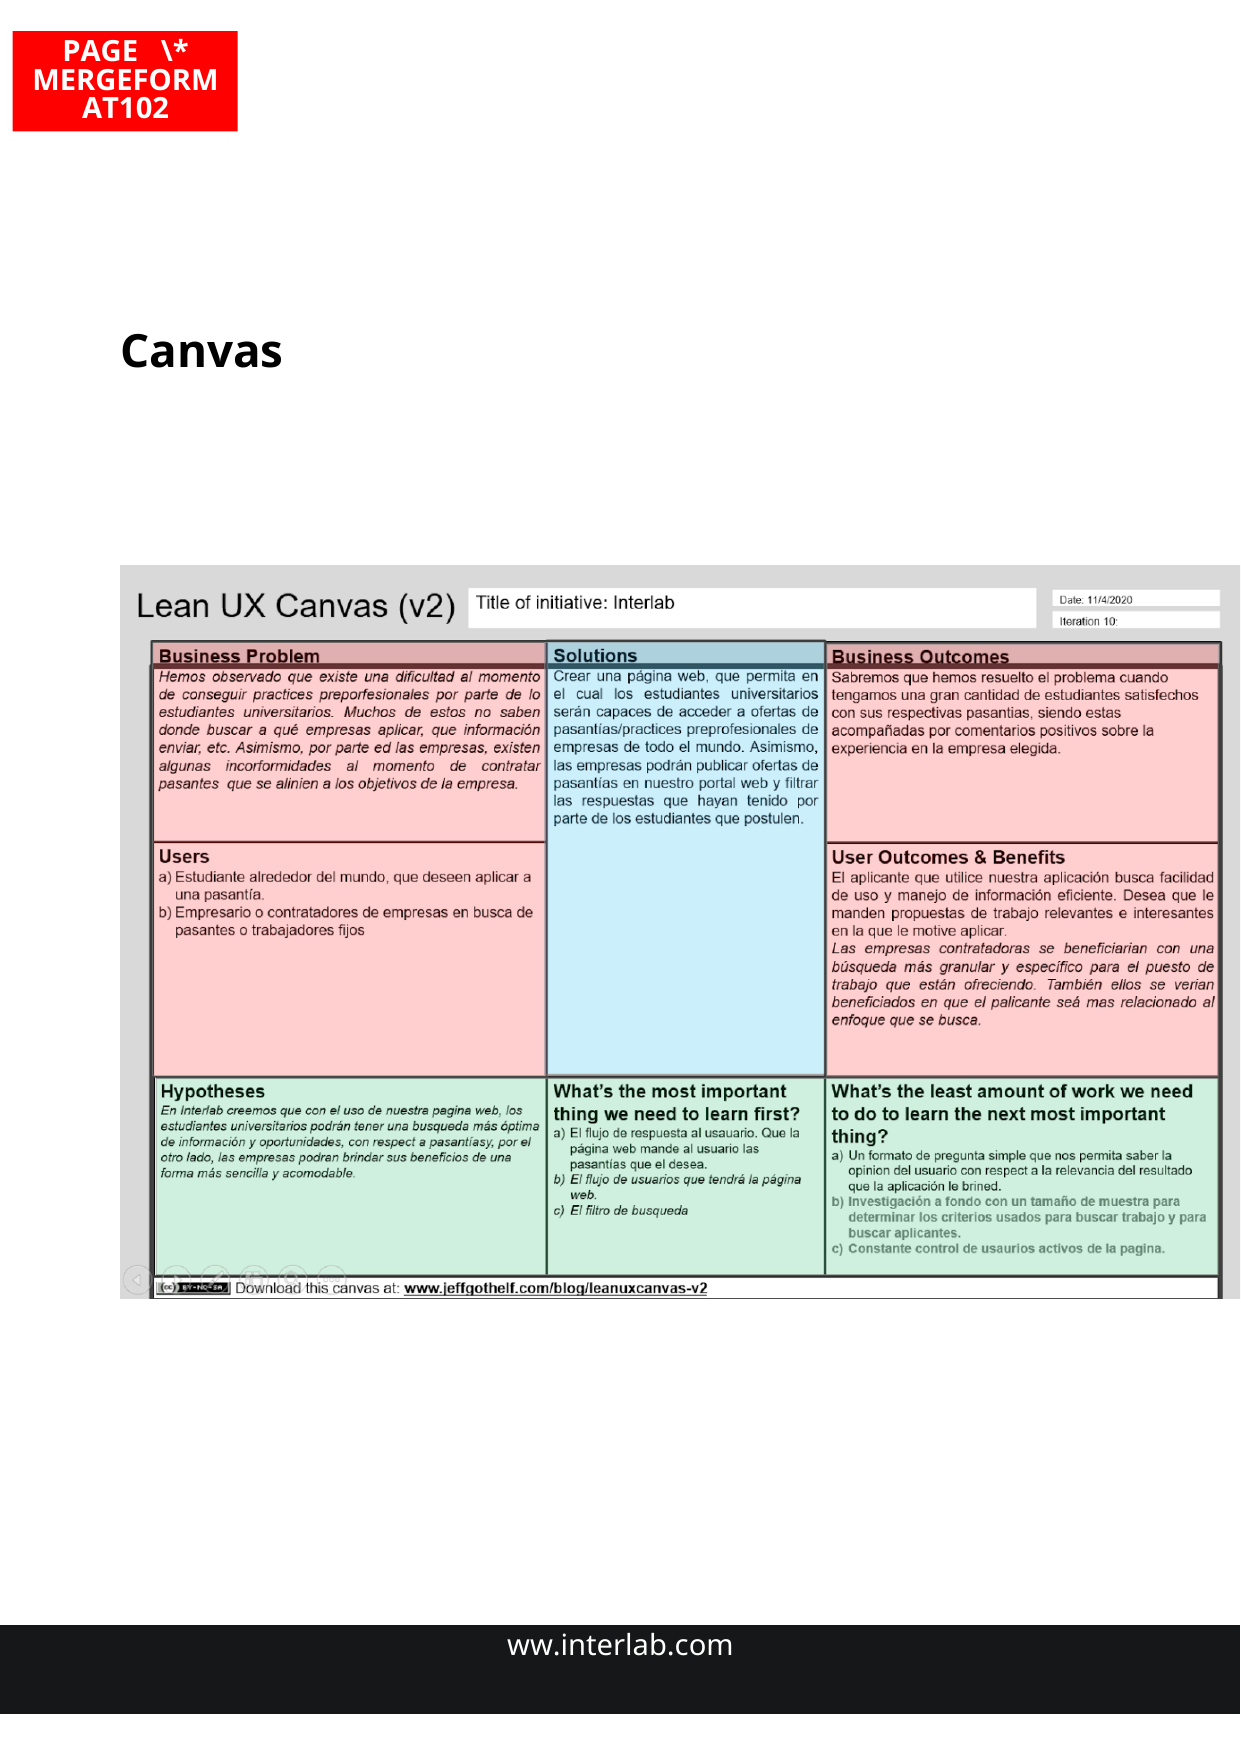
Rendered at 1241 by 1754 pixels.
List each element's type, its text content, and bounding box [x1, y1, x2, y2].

picture [120, 565, 1241, 1299]
subtitle Canvas [120, 318, 1120, 380]
